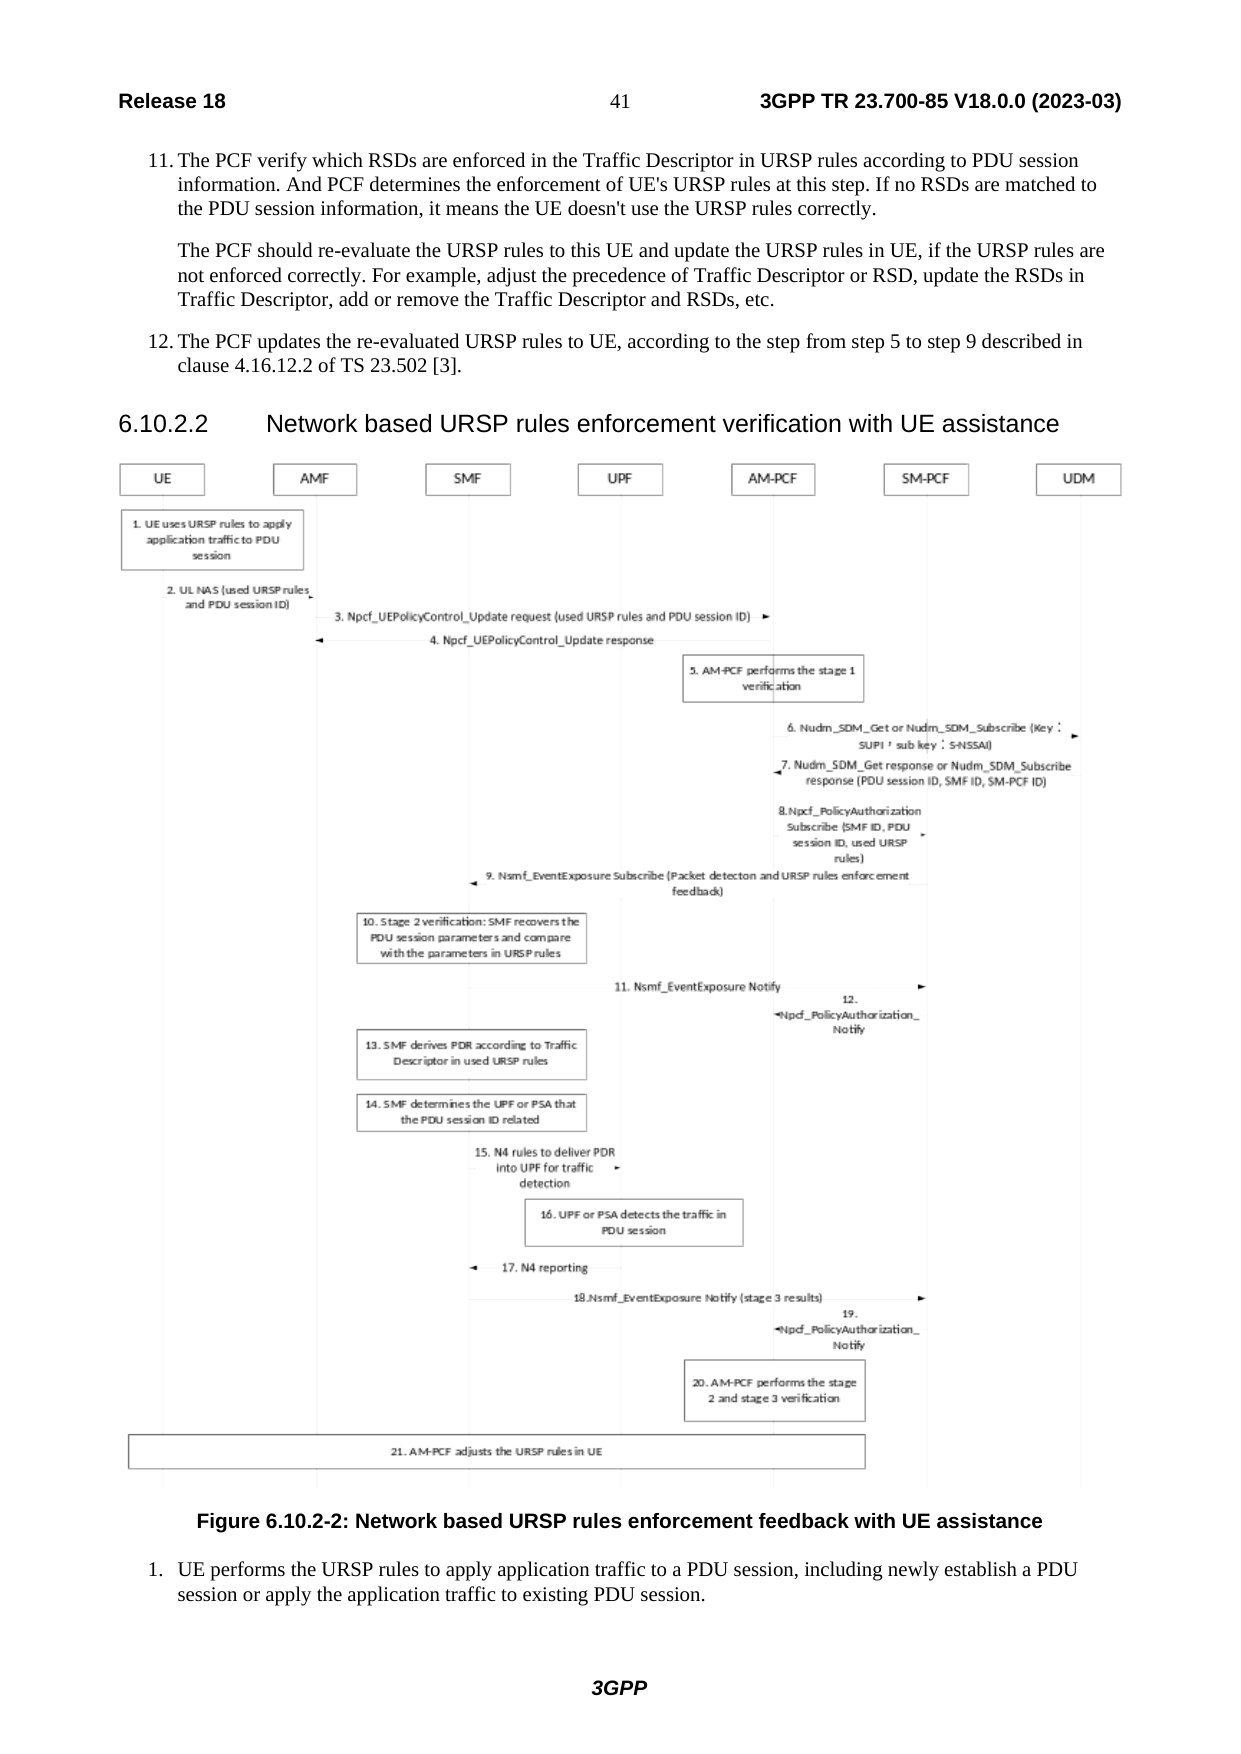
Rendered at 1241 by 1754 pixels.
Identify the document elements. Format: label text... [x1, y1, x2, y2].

text 1. UE performs the URSP rules to apply application traffic to a PDU session, including newly establish a PDU session or apply the application traffic to existing PDU session. [148, 1557, 1122, 1606]
text 12. The PCF updates the re-evaluated URSP rules to UE, according to the step from step 5 to step 9 described in clause 4.16.12.2 of TS 23.502 [3]. [148, 329, 1122, 377]
text The PCF should re-evaluate the URSP rules to this UE and update the URSP rules in UE, if the URSP rules are not enforced correctly. For example, adjust the precedence of Traffic Descriptor or RSD, update the RSDs in Traffic Descriptor, add or remove the Traffic Descriptor and RSDs, etc. [148, 238, 1122, 311]
text 11. The PCF verify which RSDs are enforced in the Traffic Descriptor in URSP rules according to PDU session information. And PCF determines the enforcement of UE's URSP rules at this step. If no RSDs are matched to the PDU session information, it means the UE doesn't use the URSP rules correctly. [148, 147, 1122, 220]
text Figure 6.10.2-2: Network based URSP rules enforcement feedback with UE assistance [118, 1508, 1122, 1532]
subtitle 6.10.2.2 Network based URSP rules enforcement verification with UE assistance [118, 409, 1122, 437]
